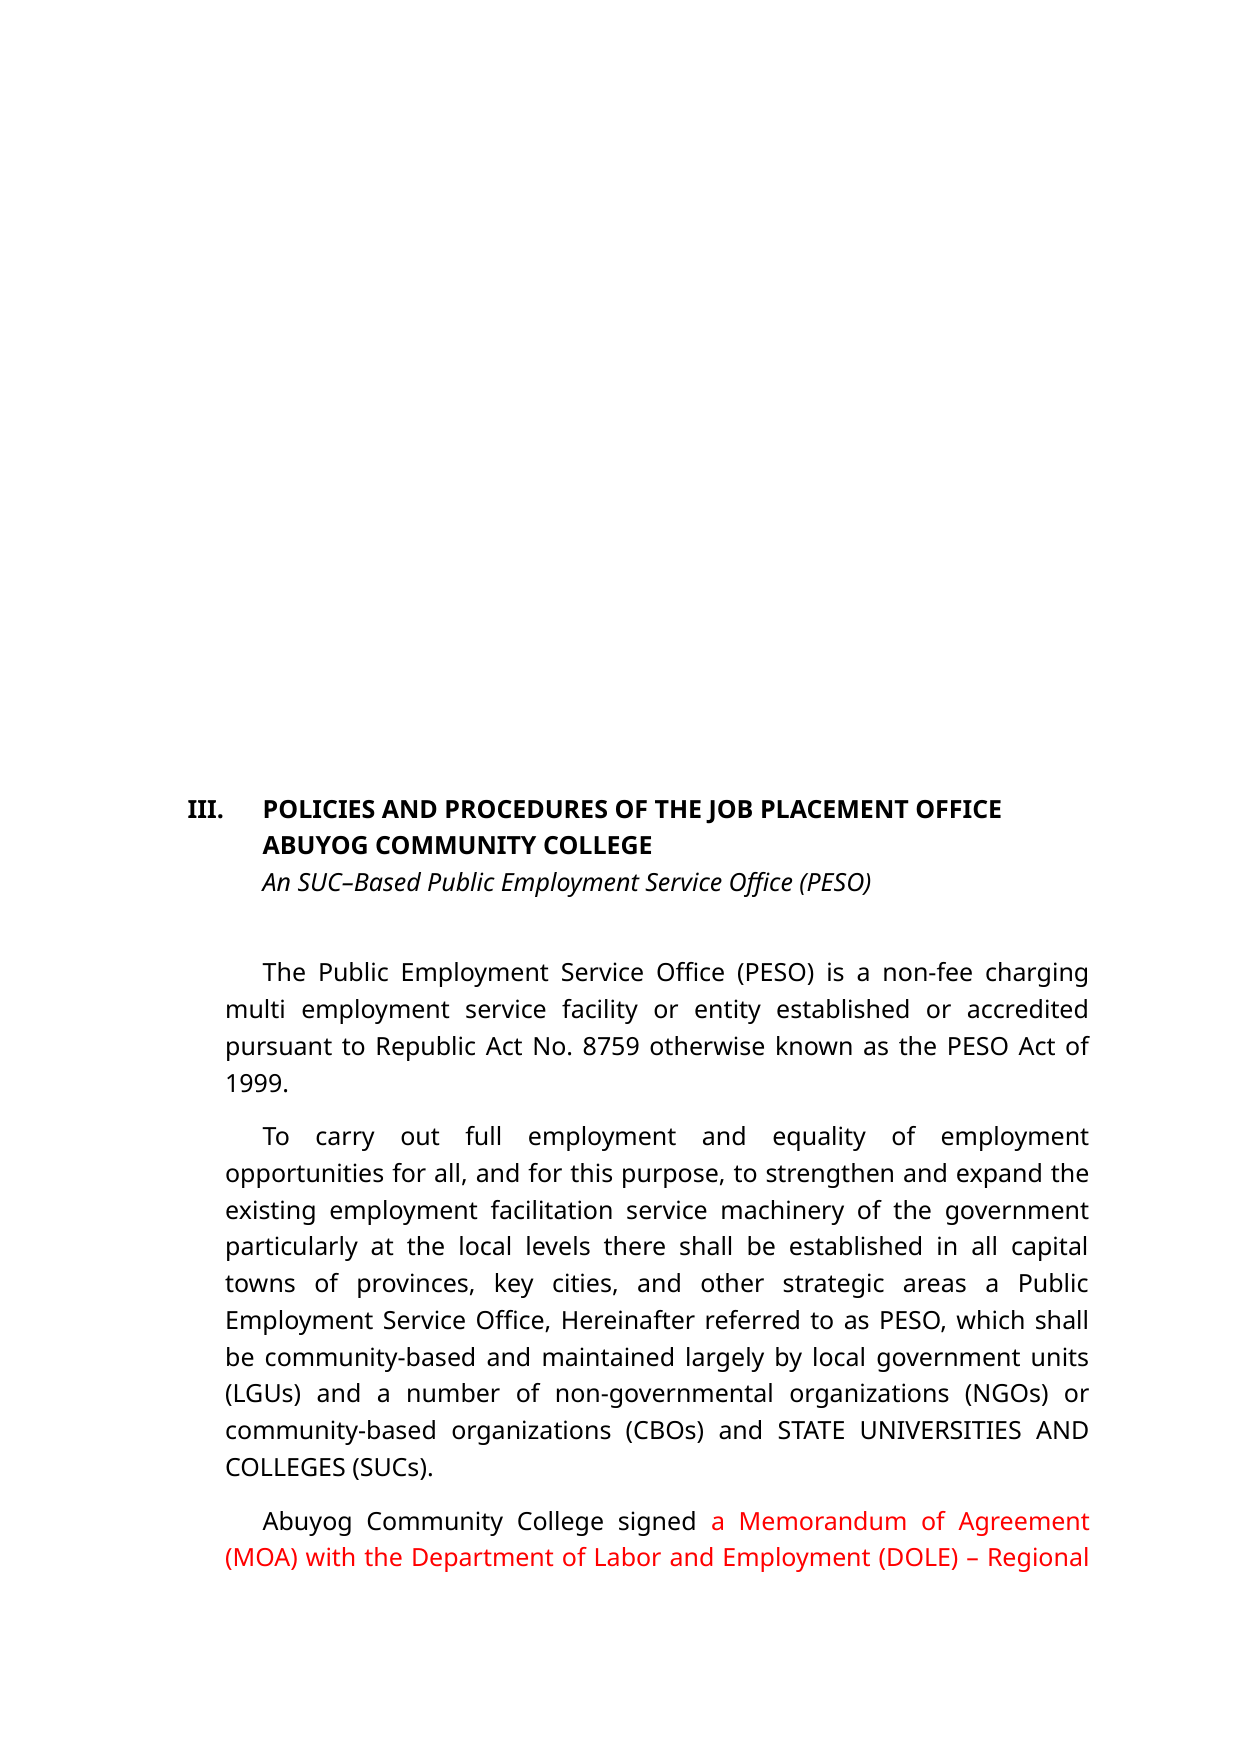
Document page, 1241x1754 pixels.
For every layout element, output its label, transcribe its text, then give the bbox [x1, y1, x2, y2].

list POLICIES AND PROCEDURES OF THE JOB PLACEMENT OFFICE ABUYOG COMMUNITY COLLEGE [187, 791, 1090, 862]
text The Public Employment Service Office (PESO) is a non-fee charging multi employment service facility or entity established or accredited pursuant to Republic Act No. 8759 otherwise known as the PESO Act of 1999. [225, 955, 1090, 1099]
list An SUC–Based Public Employment Service Office (PESO) [262, 865, 1090, 899]
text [225, 1503, 1090, 1574]
text To carry out full employment and equality of employment opportunities for all, and for this purpose, to strengthen and expand the existing employment facilitation service machinery of the government particularly at the local levels there shall be established in all capital towns of provinces, key cities, and other strategic areas a Public Employment Service Office, Hereinafter referred to as PESO, which shall be community-based and maintained largely by local government units (LGUs) and a number of non-governmental organizations (NGOs) or community-based organizations (CBOs) and STATE UNIVERSITIES AND COLLEGES (SUCs). [225, 1119, 1090, 1484]
